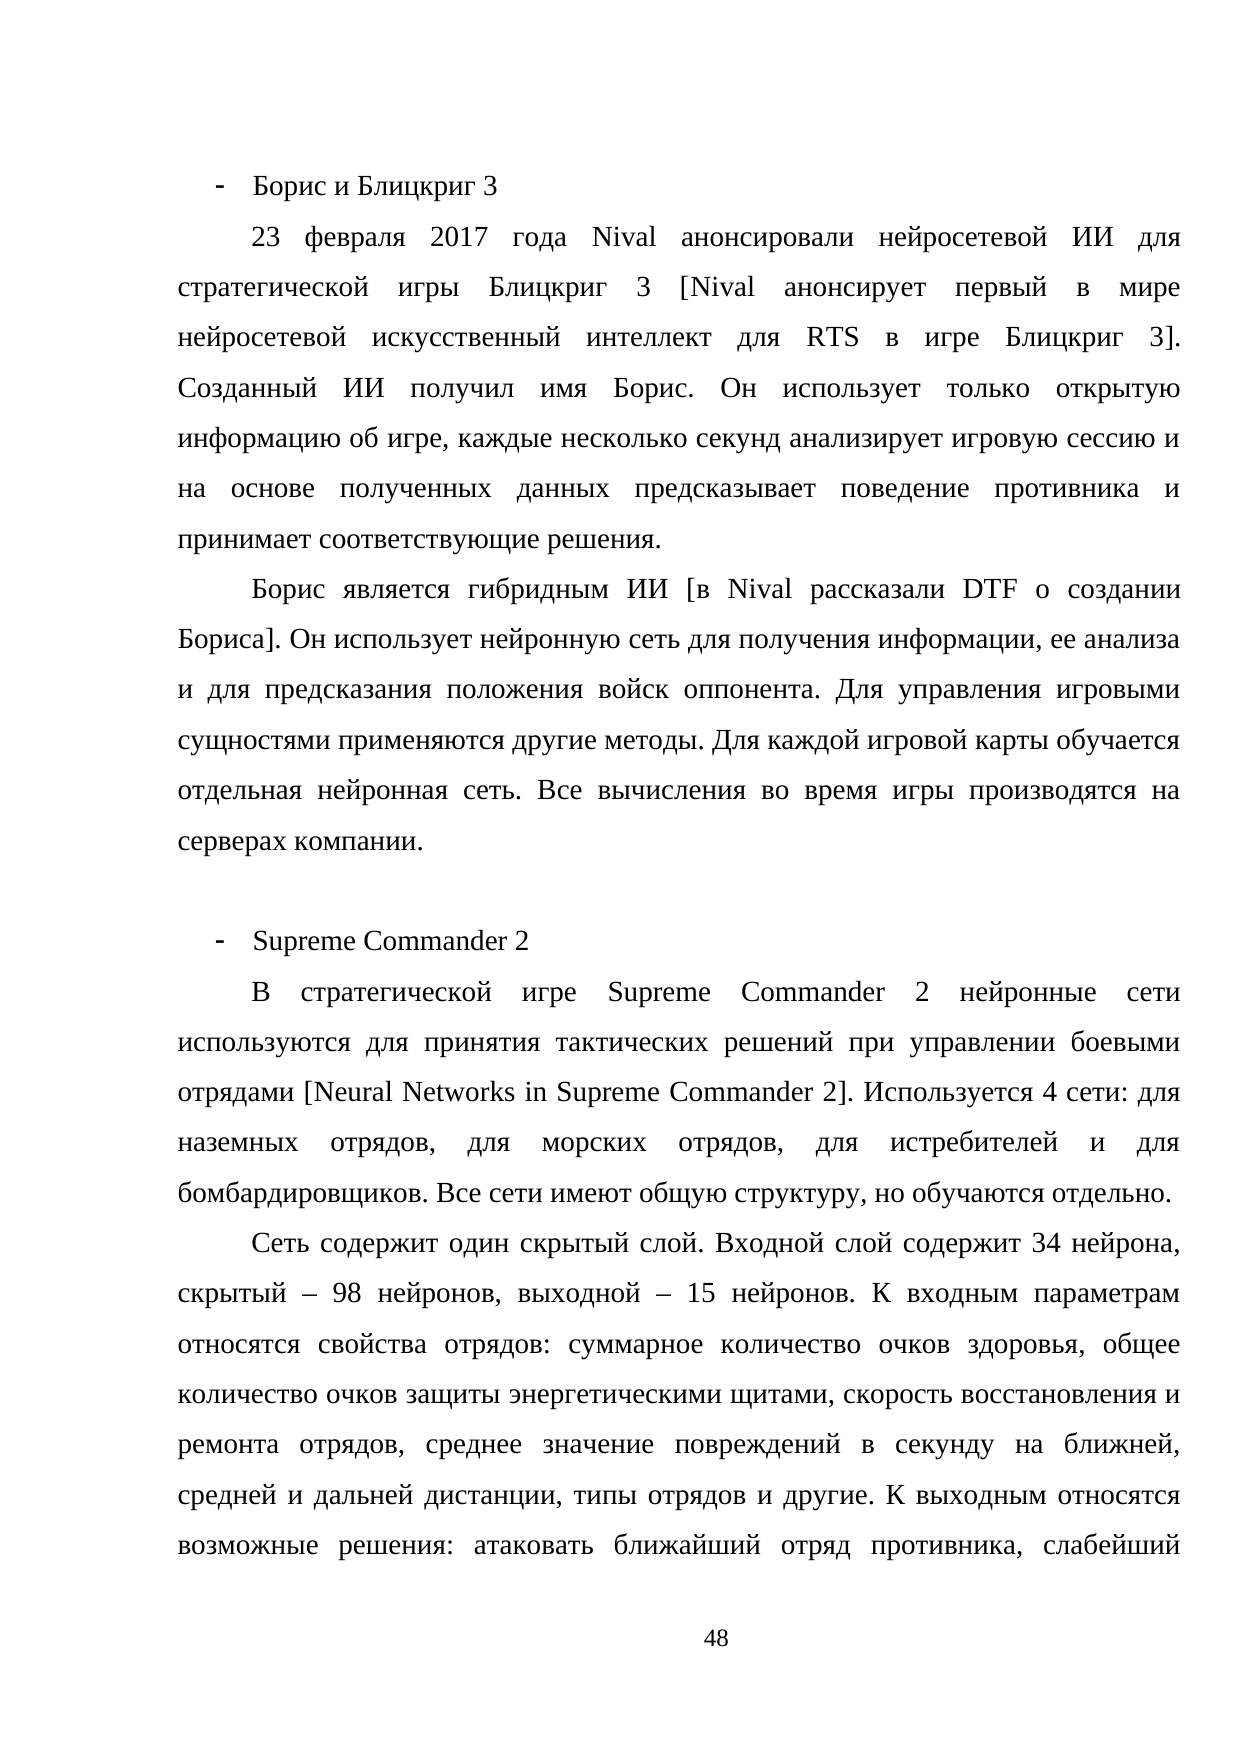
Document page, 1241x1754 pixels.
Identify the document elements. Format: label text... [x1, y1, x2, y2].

subtitle Supreme Commander 2 [215, 923, 1181, 957]
text В стратегической игре Supreme Commander 2 нейронные сети используются для принятия тактических решений при управлении боевыми отрядами [Neural Networks in Supreme Commander 2]. Используется 4 сети: для наземных отрядов, для морских отрядов, для истребителей и для бомбардировщиков. Все сети имеют общую структуру, но обучаются отдельно. [177, 974, 1181, 1208]
text 23 февраля 2017 года Nival анонсировали нейросетевой ИИ для стратегической игры Блицкриг 3 [Nival анонсирует первый в мире нейросетевой искусственный интеллект для RTS в игре Блицкриг 3]. Созданный ИИ получил имя Борис. Он использует только открытую информацию об игре, каждые несколько секунд анализирует игровую сессию и на основе полученных данных предсказывает поведение противника и принимает соответствующие решения. [177, 219, 1181, 554]
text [177, 1225, 1181, 1561]
text Борис является гибридным ИИ [в Nival рассказали DTF о создании Бориса]. Он использует нейронную сеть для получения информации, ее анализа и для предсказания положения войск оппонента. Для управления игровыми сущностями применяются другие методы. Для каждой игровой карты обучается отдельная нейронная сеть. Все вычисления во время игры производятся на серверах компании. [177, 571, 1181, 856]
subtitle Борис и Блицкриг 3 [215, 168, 1181, 202]
